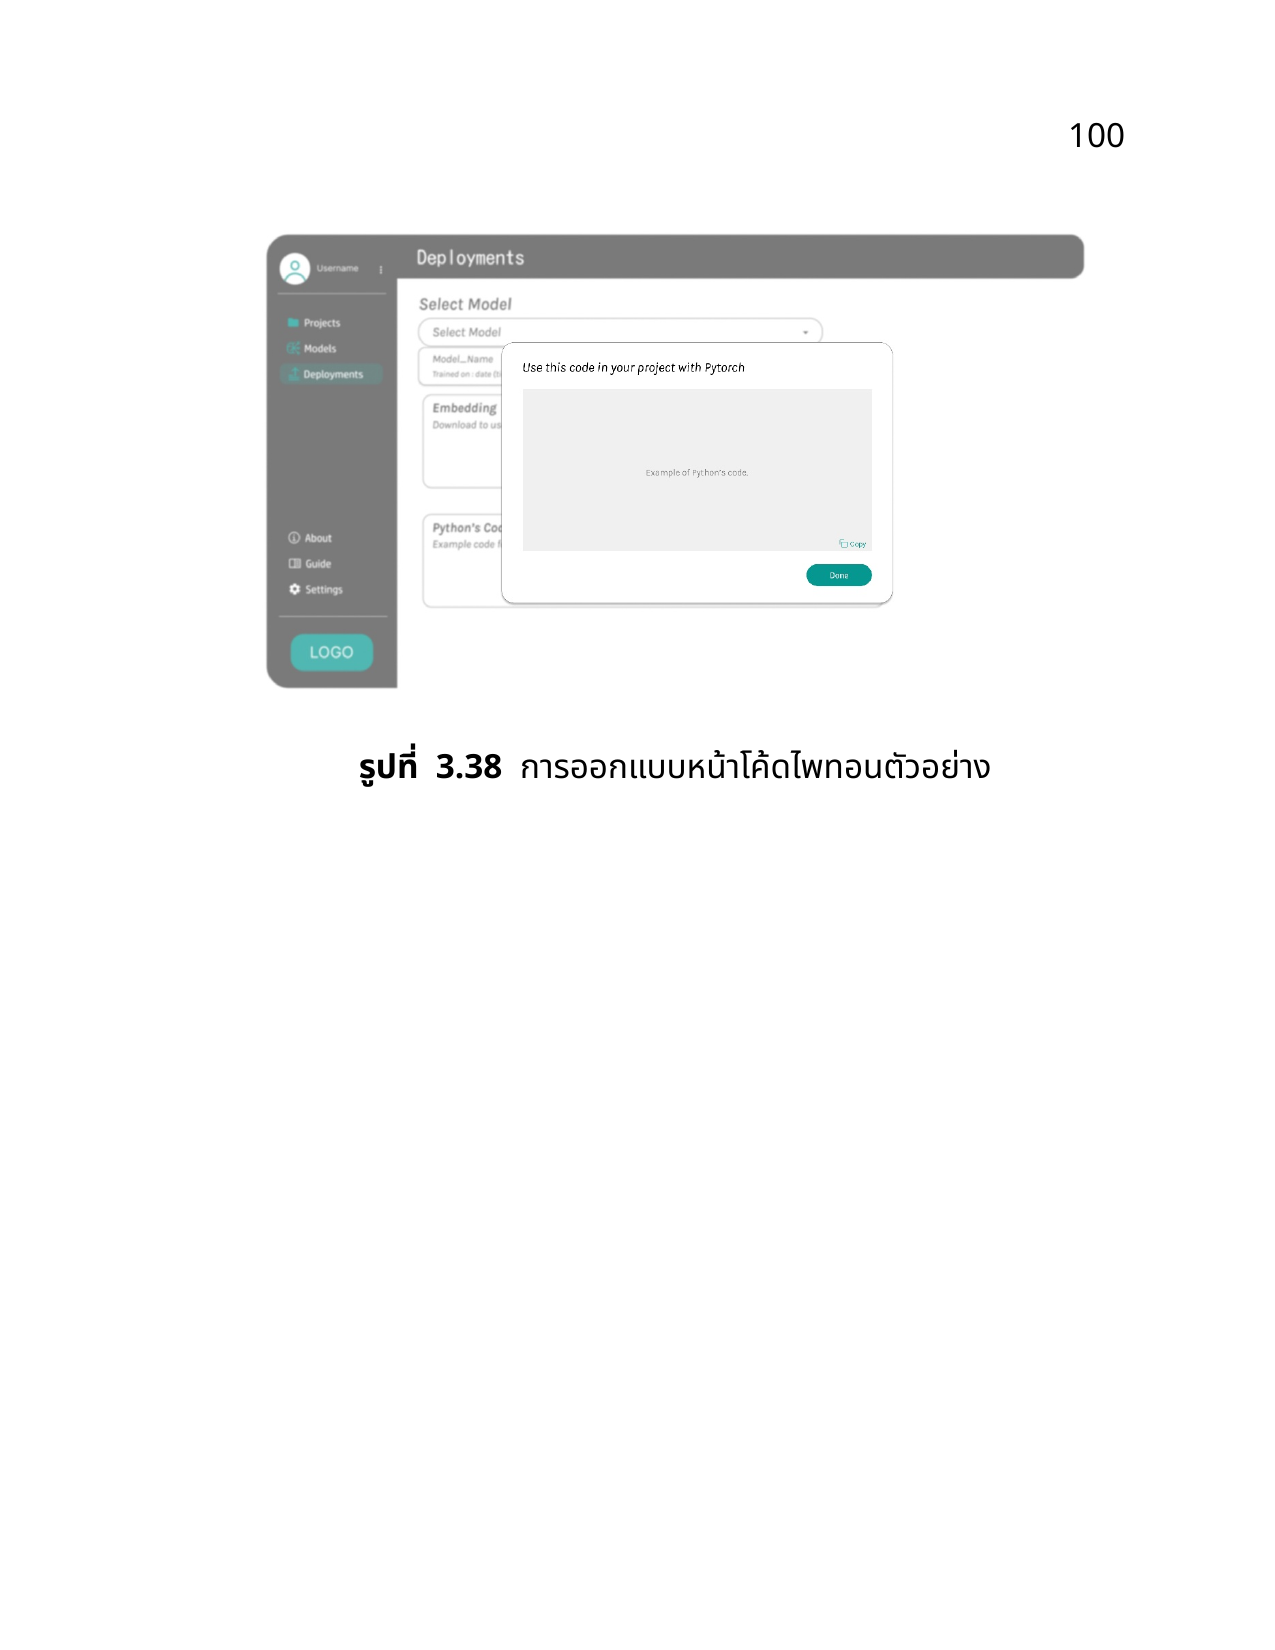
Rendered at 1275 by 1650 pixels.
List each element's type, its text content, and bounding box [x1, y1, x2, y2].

text รูปที่ 3.38 การออกแบบหน้าโค้ดไพทอนตัวอย่าง [225, 743, 1125, 793]
picture [256, 225, 1094, 698]
